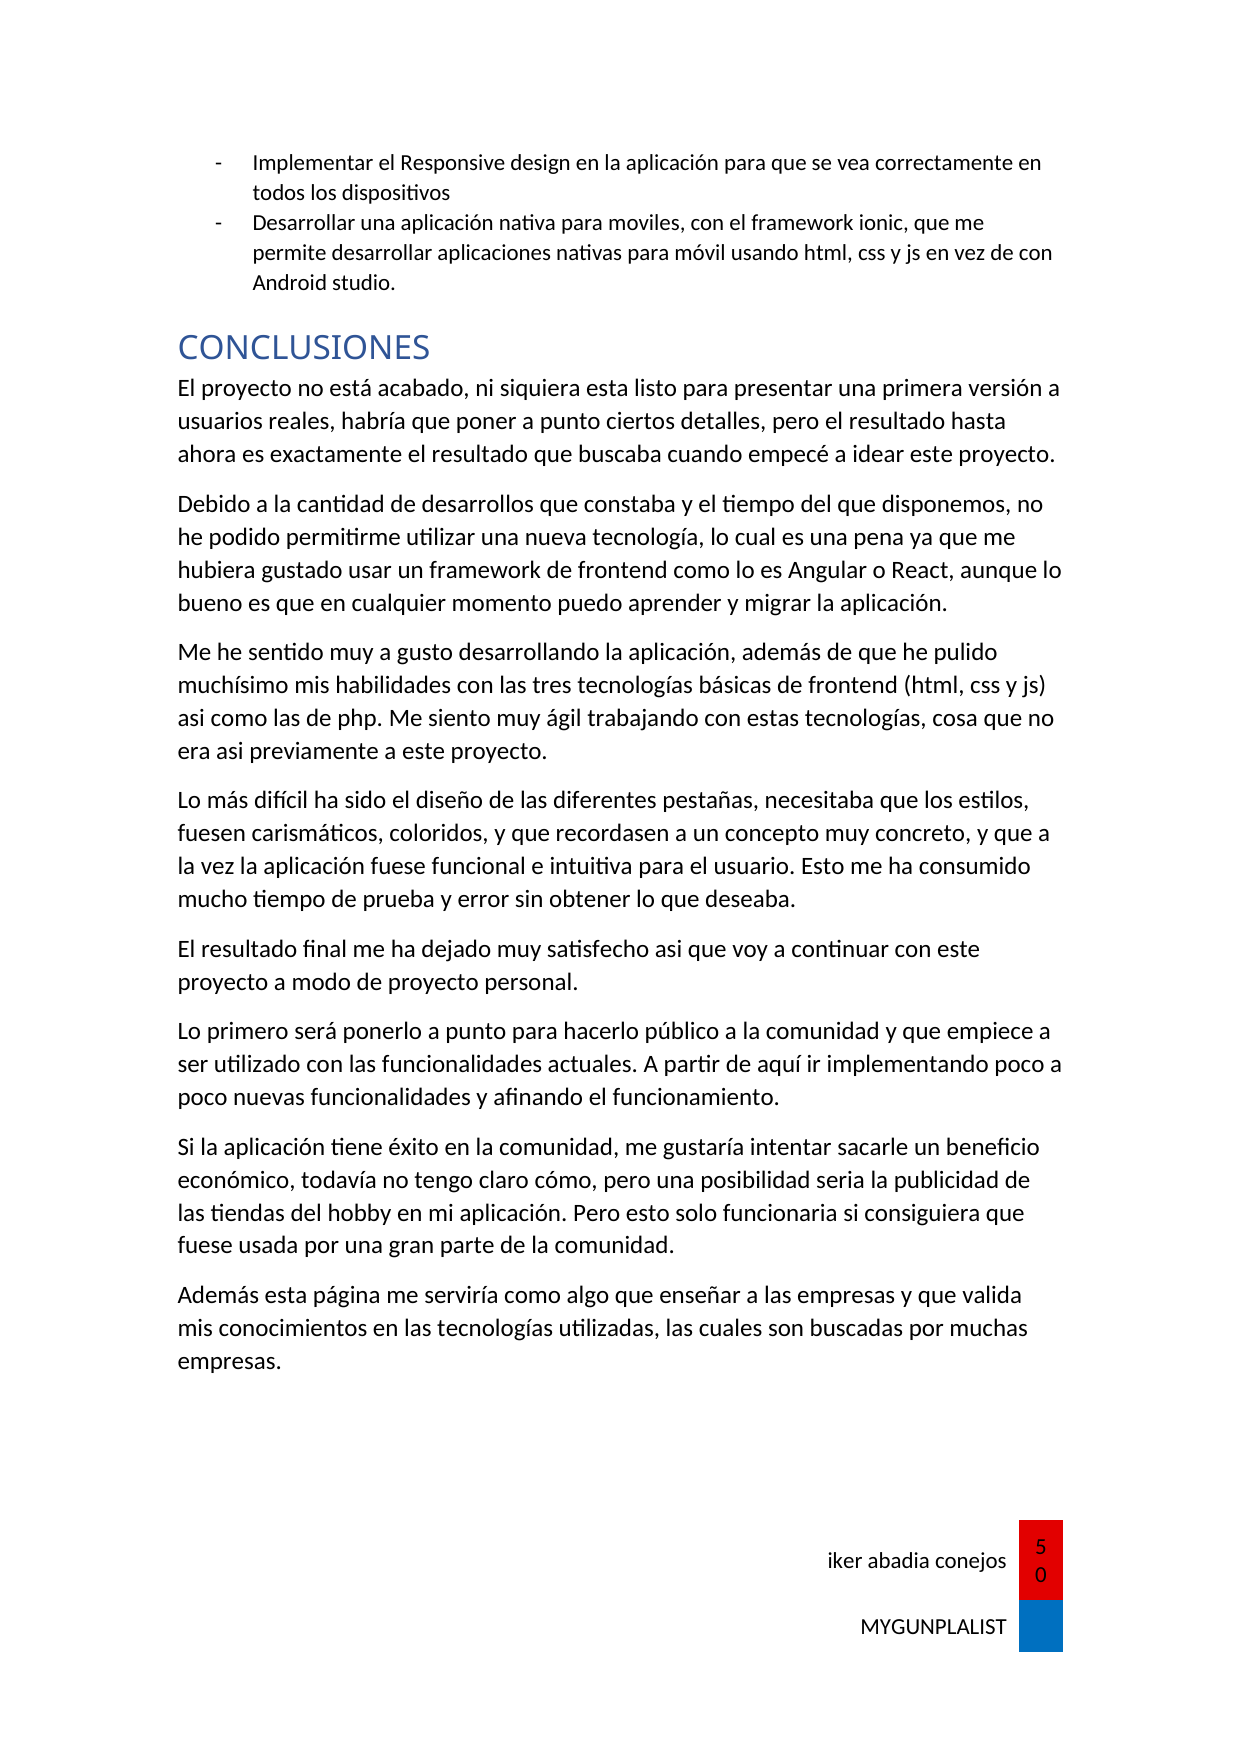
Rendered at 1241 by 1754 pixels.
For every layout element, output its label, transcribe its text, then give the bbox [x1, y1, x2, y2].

text Lo primero será ponerlo a punto para hacerlo público a la comunidad y que empiece a ser utilizado con las funcionalidades actuales. A partir de aquí ir implementando poco a poco nuevas funcionalidades y afinando el funcionamiento. [177, 1016, 1063, 1112]
text Debido a la cantidad de desarrollos que constaba y el tiempo del que disponemos, no he podido permitirme utilizar una nueva tecnología, lo cual es una pena ya que me hubiera gustado usar un framework de frontend como lo es Angular o React, aunque lo bueno es que en cualquier momento puedo aprender y migrar la aplicación. [177, 488, 1063, 617]
text Si la aplicación tiene éxito en la comunidad, me gustaría intentar sacarle un beneficio económico, todavía no tengo claro cómo, pero una posibilidad seria la publicidad de las tiendas del hobby en mi aplicación. Pero esto solo funcionaria si consiguiera que fuese usada por una gran parte de la comunidad. [177, 1131, 1063, 1260]
subtitle CONCLUSIONES [177, 324, 1063, 369]
text Lo más difícil ha sido el diseño de las diferentes pestañas, necesitaba que los estilos, fuesen carismáticos, coloridos, y que recordasen a un concepto muy concreto, y que a la vez la aplicación fuese funcional e intuitiva para el usuario. Esto me ha consumido mucho tiempo de prueba y error sin obtener lo que deseaba. [177, 785, 1063, 914]
text Además esta página me serviría como algo que enseñar a las empresas y que valida mis conocimientos en las tecnologías utilizadas, las cuales son buscadas por muchas empresas. [177, 1279, 1063, 1376]
text El resultado final me ha dejado muy satisfecho asi que voy a continuar con este proyecto a modo de proyecto personal. [177, 933, 1063, 996]
text El proyecto no está acabado, ni siquiera esta listo para presentar una primera versión a usuarios reales, habría que poner a punto ciertos detalles, pero el resultado hasta ahora es exactamente el resultado que buscaba cuando empecé a idear este proyecto. [177, 373, 1063, 469]
list Implementar el Responsive design en la aplicación para que se vea correctamente en todos los dispositivos [215, 148, 1063, 206]
text Me he sentido muy a gusto desarrollando la aplicación, además de que he pulido muchísimo mis habilidades con las tres tecnologías básicas de frontend (html, css y js) asi como las de php. Me siento muy ágil trabajando con estas tecnologías, cosa que no era asi previamente a este proyecto. [177, 636, 1063, 766]
list Desarrollar una aplicación nativa para moviles, con el framework ionic, que me permite desarrollar aplicaciones nativas para móvil usando html, css y js en vez de con Android studio. [215, 208, 1063, 296]
